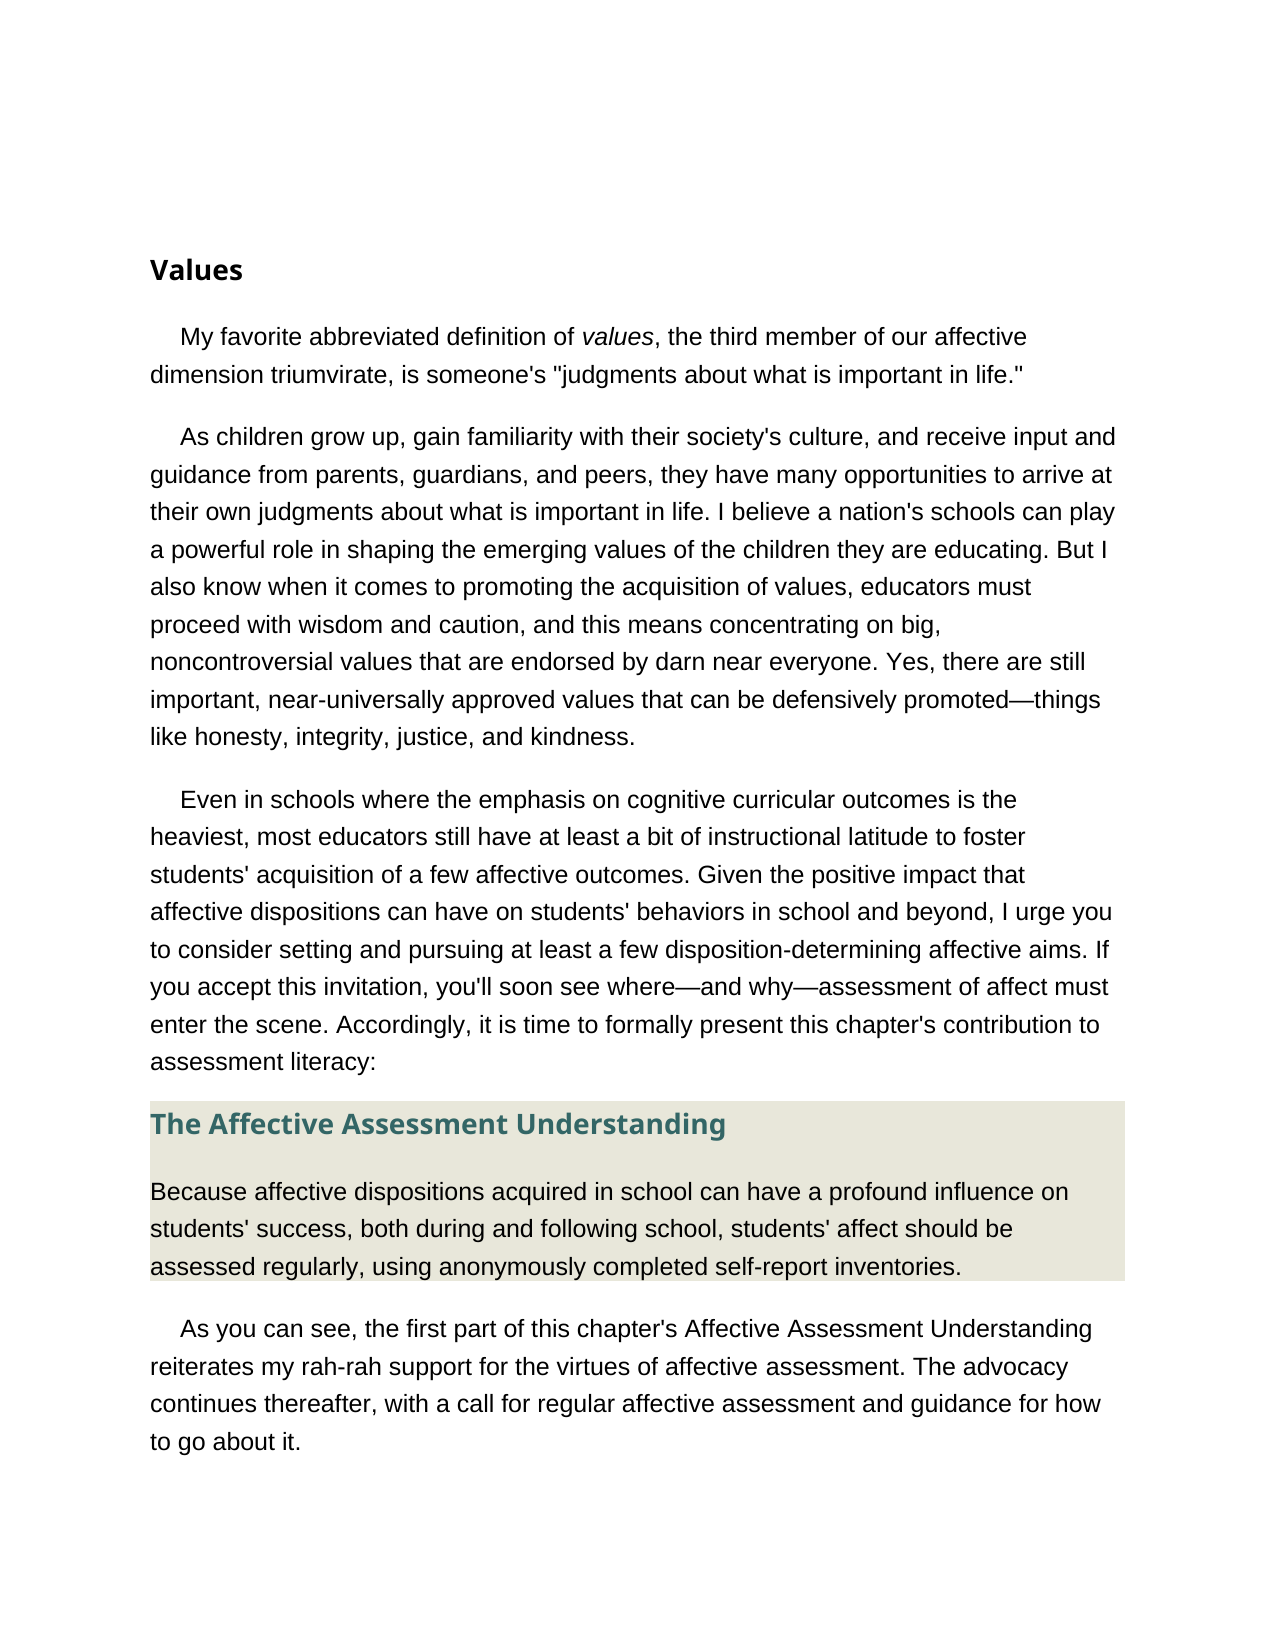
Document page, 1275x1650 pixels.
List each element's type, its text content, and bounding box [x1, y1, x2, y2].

text As children grow up, gain familiarity with their society's culture, and receive input and guidance from parents, guardians, and peers, they have many opportunities to arrive at their own judgments about what is important in life. I believe a nation's schools can play a powerful role in shaping the emerging values of the children they are educating. But I also know when it comes to promoting the acquisition of values, educators must proceed with wisdom and caution, and this means concentrating on big, noncontroversial values that are endorsed by darn near everyone. Yes, there are still important, near-universally approved values that can be defensively promoted—things like honesty, integrity, justice, and kindness. [150, 413, 1125, 751]
text My favorite abbreviated definition of values, the third member of our affective dimension triumvirate, is someone's "judgments about what is important in life." [150, 313, 1125, 388]
text Even in schools where the emphasis on cognitive curricular outcomes is the heaviest, most educators still have at least a bit of instructional latitude to foster students' acquisition of a few affective outcomes. Given the positive impact that affective dispositions can have on students' behaviors in school and beyond, I urge you to consider setting and pursuing at least a few disposition-determining affective aims. If you accept this invitation, you'll soon see where—and why—assessment of affect must enter the scene. Accordingly, it is time to formally present this chapter's contribution to assessment literacy: [150, 776, 1125, 1076]
text Because affective dispositions acquired in school can have a profound influence on students' success, both during and following school, students' affect should be assessed regularly, using anonymously completed self-report inventories. [150, 1168, 1125, 1281]
text The Affective Assessment Understanding [150, 1101, 1125, 1143]
subtitle Values [150, 250, 1125, 288]
text As you can see, the first part of this chapter's Affective Assessment Understanding reiterates my rah-rah support for the virtues of affective assessment. The advocacy continues thereafter, with a call for regular affective assessment and guidance for how to go about it. [150, 1306, 1125, 1456]
